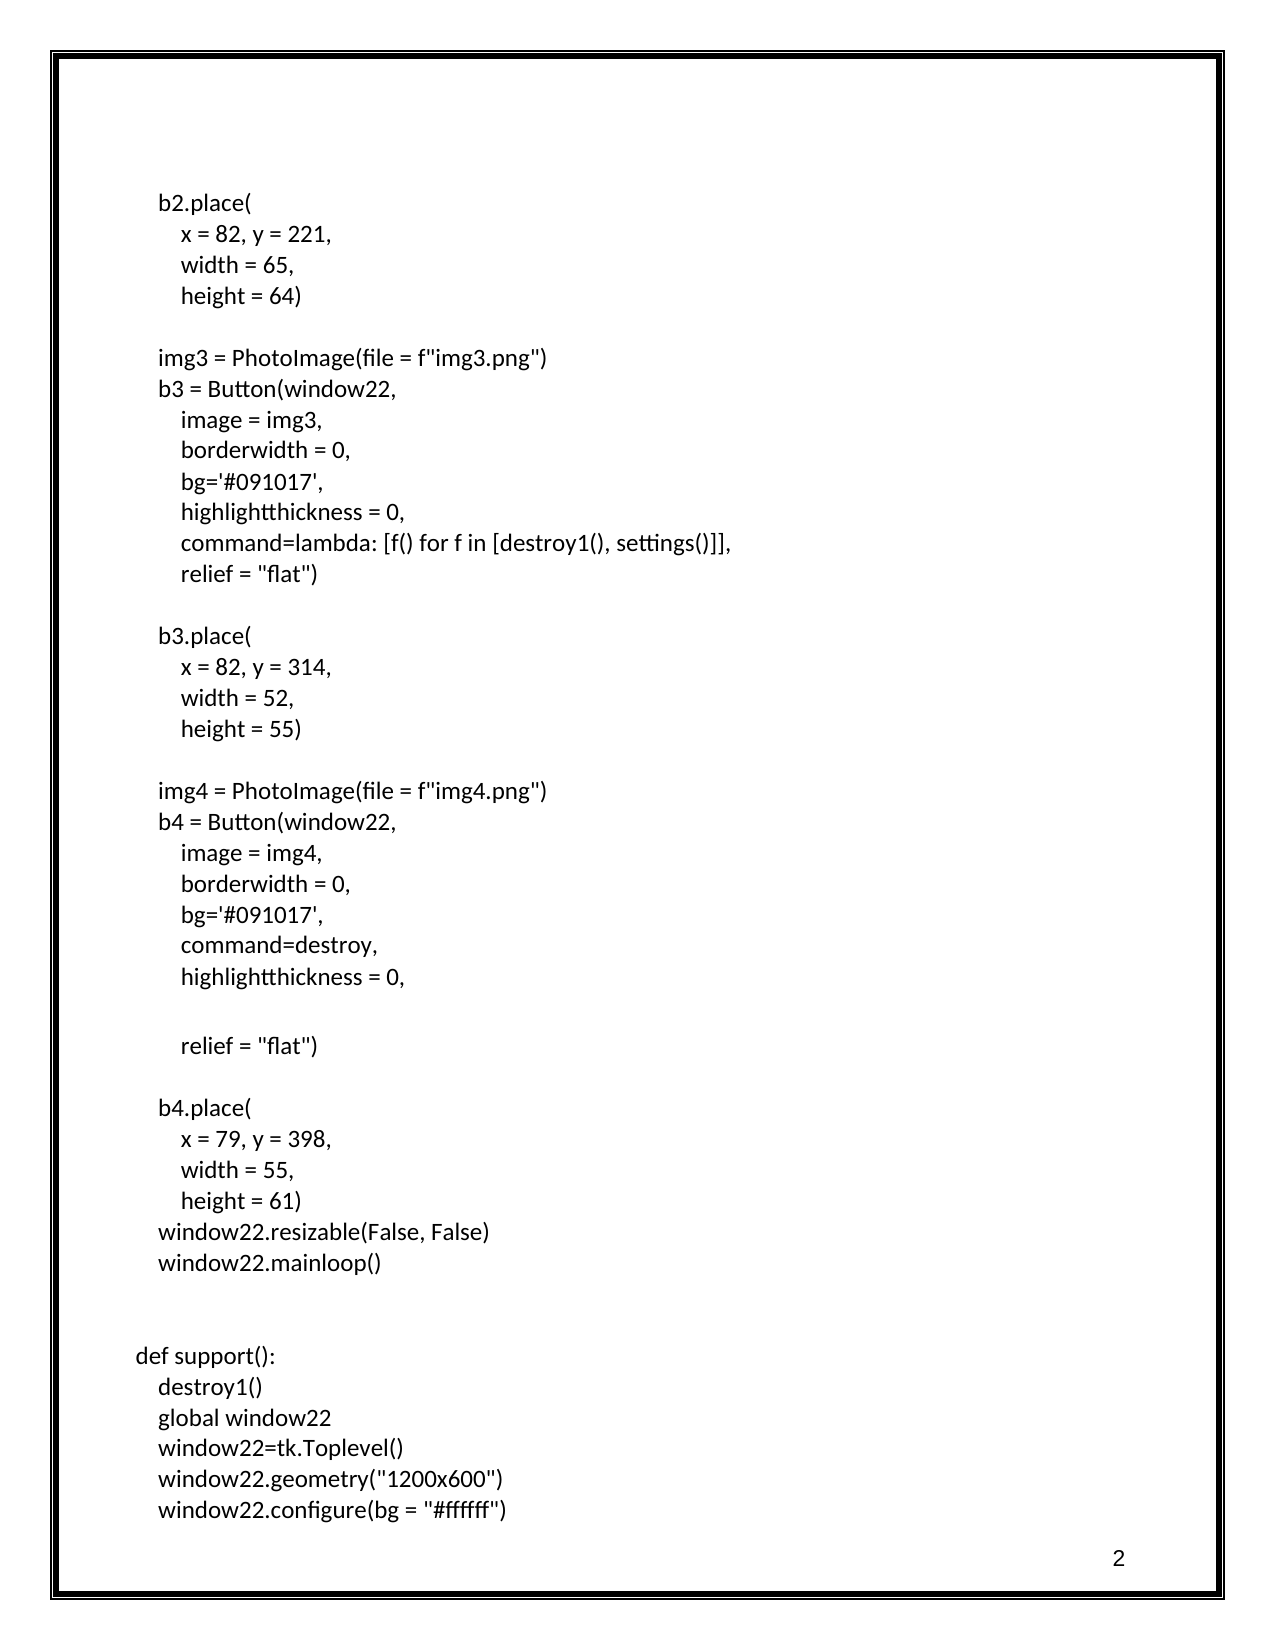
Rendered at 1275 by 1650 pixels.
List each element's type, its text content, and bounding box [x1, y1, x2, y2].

text global window22 [135, 1402, 1171, 1432]
text height = 55) [135, 713, 1171, 744]
text img3 = PhotoImage(file = f"img3.png") [135, 342, 1171, 372]
text highlightthickness = 0, [135, 961, 1171, 991]
text x = 79, y = 398, [135, 1123, 1171, 1154]
text borderwidth = 0, [135, 435, 1171, 465]
text bg='#091017', [135, 466, 1171, 496]
text command=lambda: [f() for f in [destroy1(), settings()]], [135, 527, 1171, 558]
text x = 82, y = 314, [135, 651, 1171, 682]
text image = img3, [135, 404, 1171, 434]
text height = 64) [135, 280, 1171, 311]
text command=destroy, [135, 930, 1171, 960]
text b3 = Button(window22, [135, 373, 1171, 403]
text def support(): [135, 1340, 1171, 1370]
text b2.place( [135, 187, 1171, 218]
text destroy1() [135, 1371, 1171, 1401]
text borderwidth = 0, [135, 868, 1171, 898]
text b4.place( [135, 1092, 1171, 1123]
text window22.resizable(False, False) [135, 1216, 1171, 1247]
text width = 55, [135, 1154, 1171, 1185]
text window22.mainloop() [135, 1247, 1171, 1277]
text image = img4, [135, 837, 1171, 867]
text bg='#091017', [135, 899, 1171, 929]
text b3.place( [135, 620, 1171, 651]
text highlightthickness = 0, [135, 497, 1171, 527]
text window22.configure(bg = "#ffffff") [135, 1494, 1171, 1525]
text relief = "flat") [135, 558, 1171, 589]
text width = 65, [135, 249, 1171, 279]
text window22.geometry("1200x600") [135, 1463, 1171, 1494]
text x = 82, y = 221, [135, 218, 1171, 249]
text window22=tk.Toplevel() [135, 1433, 1171, 1463]
text relief = "flat") [135, 1030, 1171, 1061]
text width = 52, [135, 682, 1171, 713]
text b4 = Button(window22, [135, 806, 1171, 836]
text img4 = PhotoImage(file = f"img4.png") [135, 775, 1171, 806]
text height = 61) [135, 1185, 1171, 1216]
